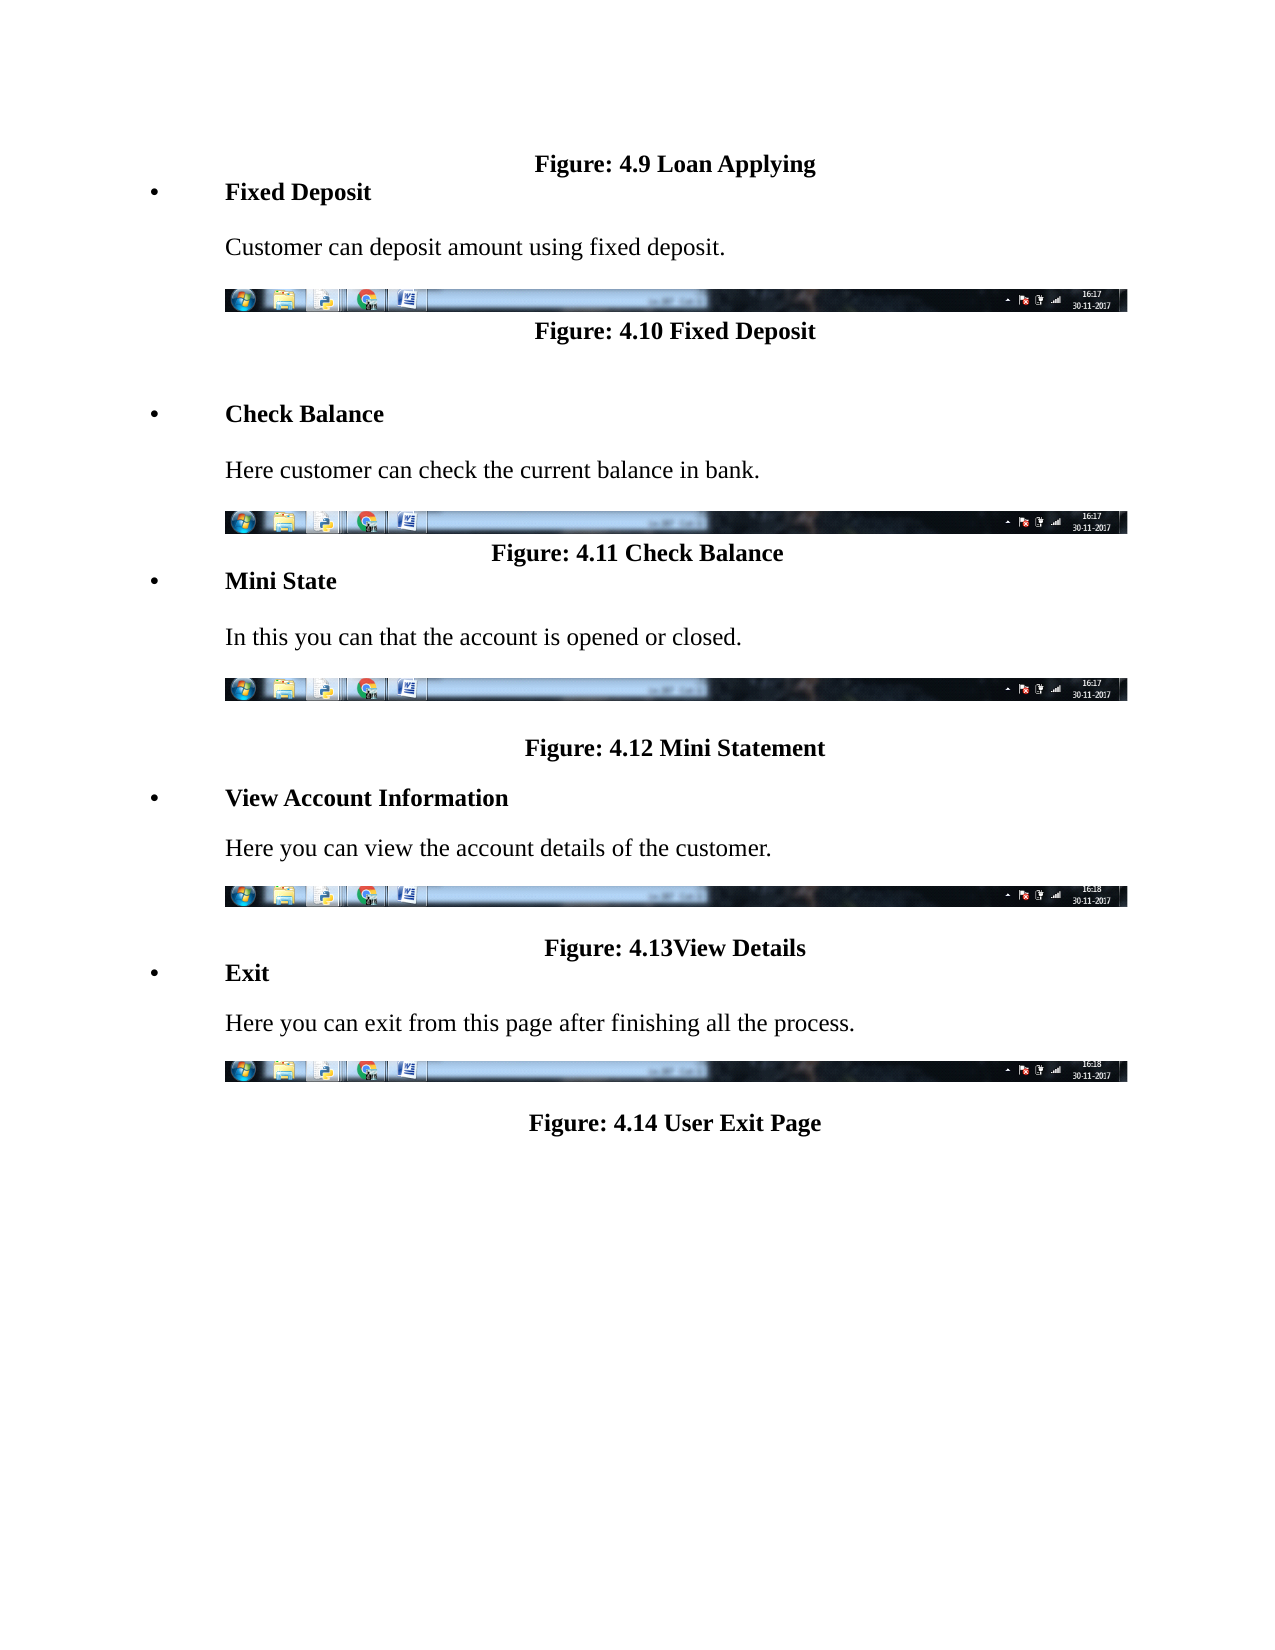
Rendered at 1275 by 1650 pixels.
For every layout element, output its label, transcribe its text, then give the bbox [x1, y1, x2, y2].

text In this you can that the account is opened or closed. [225, 623, 1125, 651]
text Figure: 4.14 User Exit Page [225, 1112, 1125, 1137]
list Fixed Deposit [150, 178, 1125, 206]
text Figure: 4.9 Loan Applying [225, 150, 1125, 178]
text Figure: 4.10 Fixed Deposit [225, 317, 1125, 345]
text Figure: 4.11 Check Balance [150, 539, 1125, 567]
list Exit [150, 962, 1125, 987]
text Customer can deposit amount using fixed deposit. [225, 233, 1125, 261]
text Here you can view the account details of the customer. [225, 837, 1125, 862]
list View Account Information [150, 787, 1125, 812]
text Here you can exit from this page after finishing all the process. [225, 1012, 1125, 1037]
text Figure: 4.12 Mini Statement [225, 734, 1125, 762]
text Here customer can check the current balance in bank. [225, 456, 1125, 484]
text Figure: 4.13View Details [225, 937, 1125, 962]
list Check Balance [150, 400, 1125, 428]
list Mini State [150, 567, 1125, 595]
